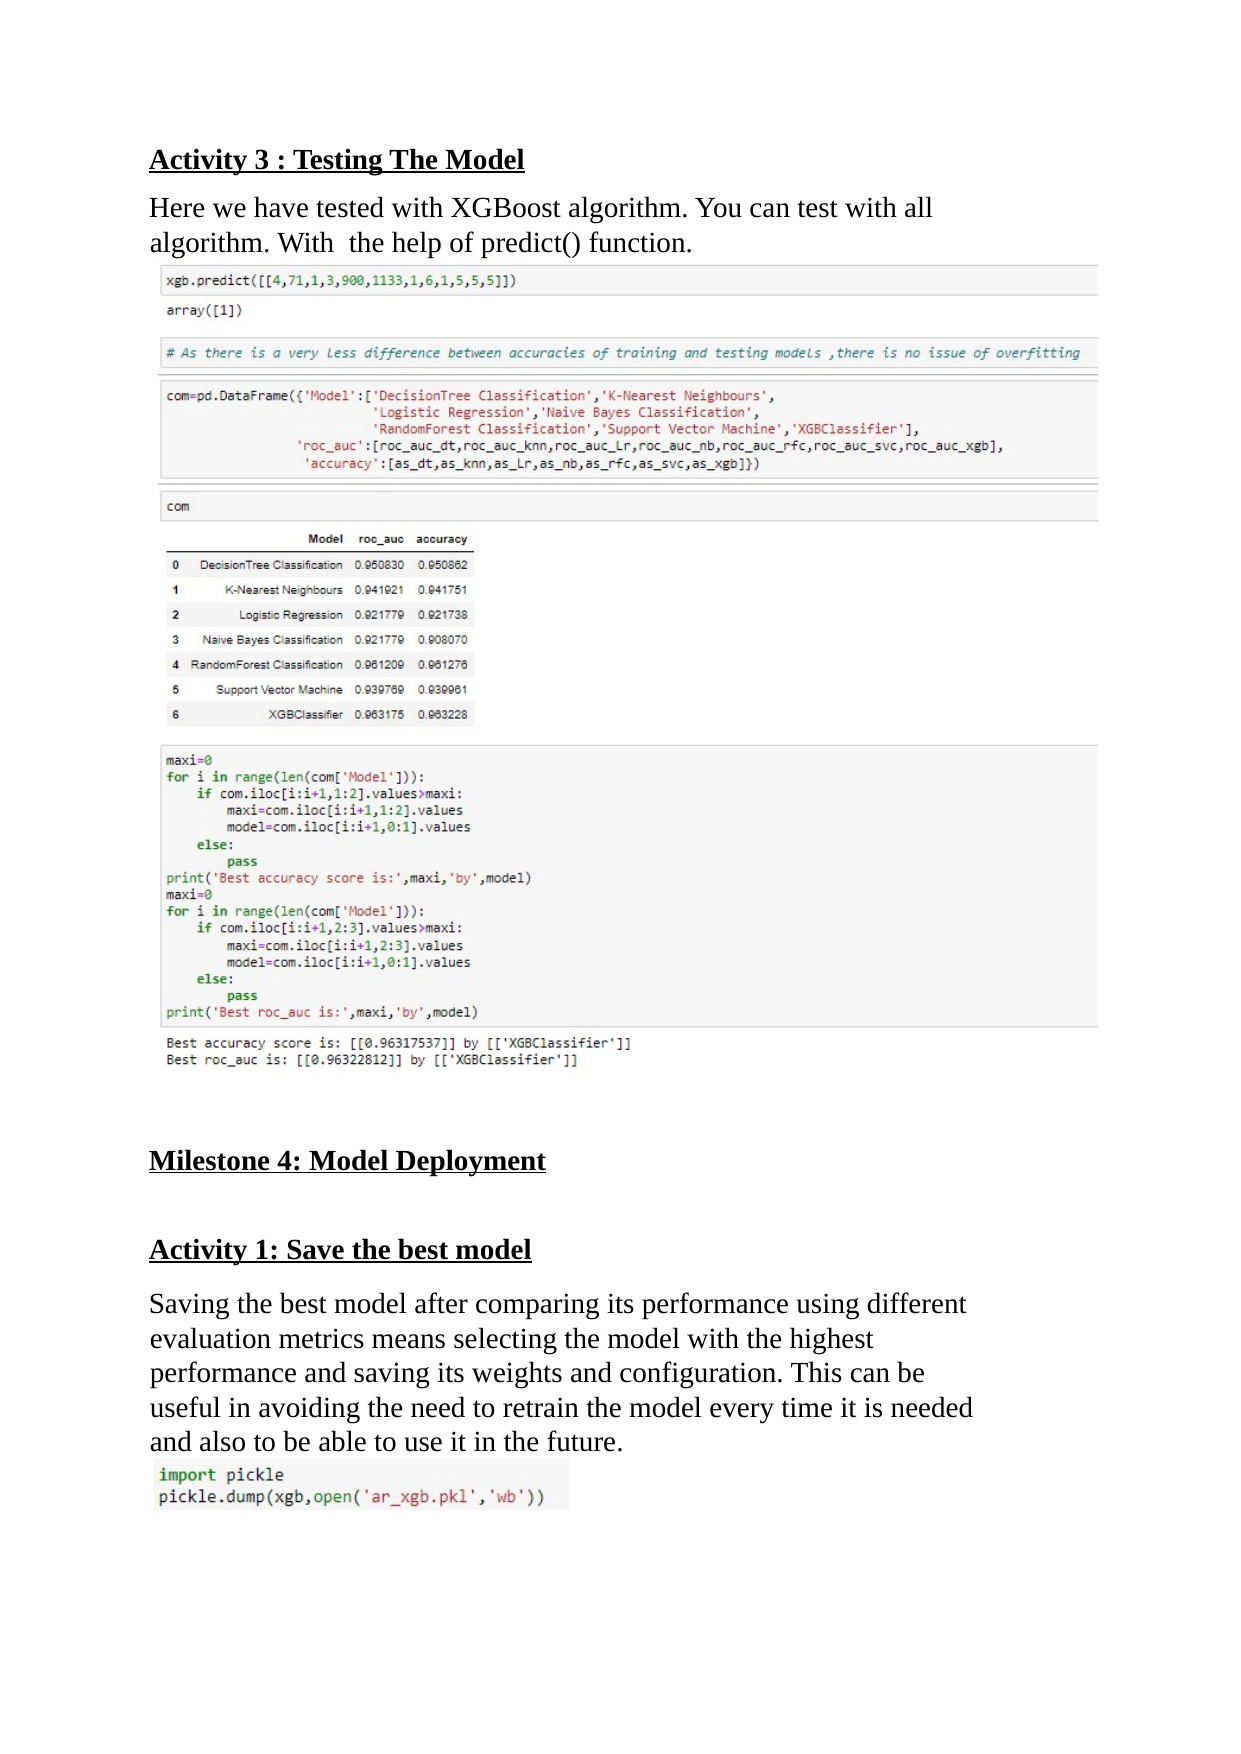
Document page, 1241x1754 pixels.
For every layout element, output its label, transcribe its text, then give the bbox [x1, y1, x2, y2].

text Milestone 4: Model Deployment [148, 1143, 845, 1176]
text Here we have tested with XGBoost algorithm. You can test with all algorithm. With the help of predict() function. [148, 190, 1002, 258]
subtitle Activity 3 : Testing The Model [148, 142, 845, 175]
picture [157, 259, 1099, 1075]
text Saving the best model after comparing its performance using different evaluation metrics means selecting the model with the highest performance and saving its weights and configuration. This can be useful in avoiding the need to retrain the model every time it is needed and also to be able to use it in the future. [148, 1287, 1002, 1458]
subtitle Activity 1: Save the best model [148, 1232, 845, 1266]
picture [153, 1459, 570, 1510]
